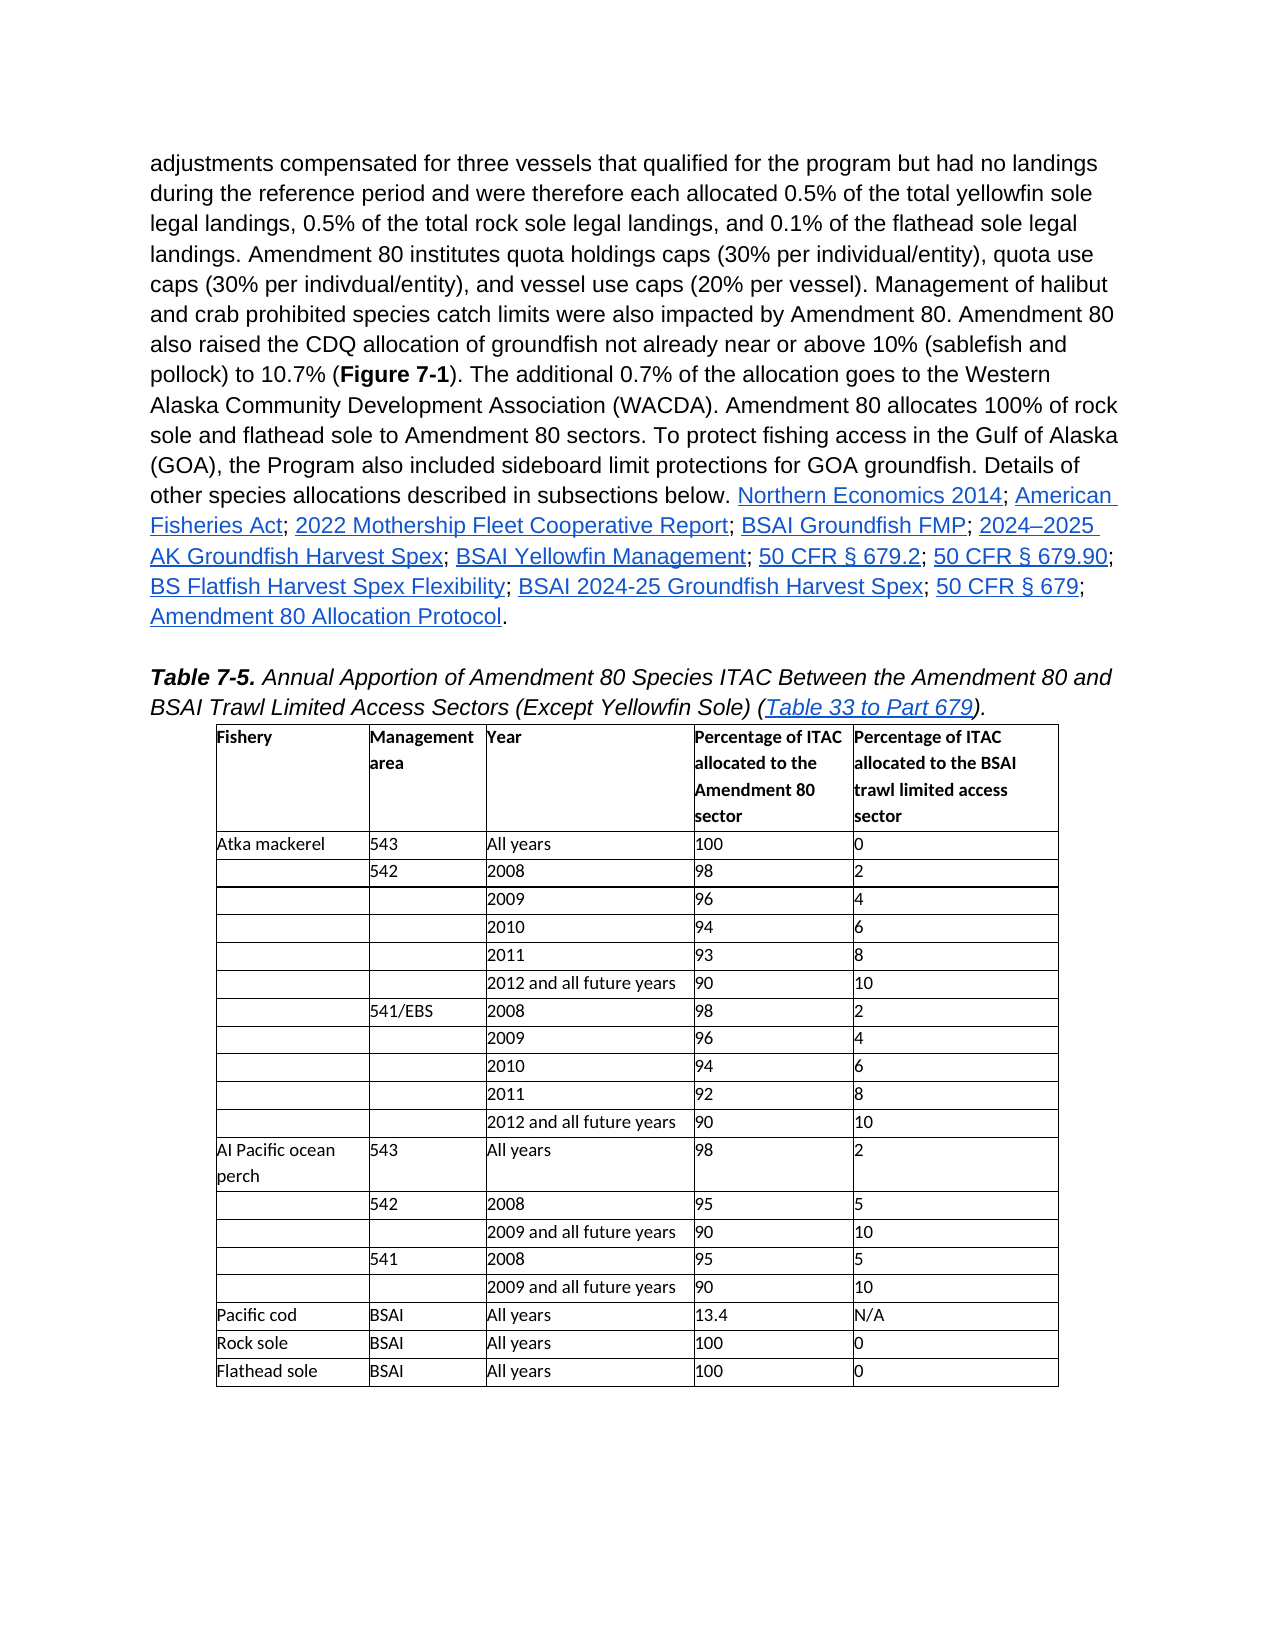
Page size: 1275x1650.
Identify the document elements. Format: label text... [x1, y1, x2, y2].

table_cell BSAI [370, 1331, 486, 1358]
table_header Percentage of ITAC allocated to the Amendment 80 sector [695, 725, 853, 831]
table_cell All years [487, 1359, 694, 1386]
table_cell All years [487, 832, 694, 859]
table_cell [217, 971, 369, 998]
table_cell 2012 and all future years [487, 1110, 694, 1137]
table_cell Pacific cod [217, 1303, 369, 1330]
table_cell [217, 860, 369, 886]
table_header Percentage of ITAC allocated to the BSAI trawl limited access sector [854, 725, 1058, 831]
table_cell 90 [695, 1220, 853, 1247]
table_cell Atka mackerel [217, 832, 369, 859]
table_cell 10 [854, 1220, 1058, 1247]
table_cell 10 [854, 1110, 1058, 1137]
table_cell 2009 and all future years [487, 1275, 694, 1302]
table_cell N/A [854, 1303, 1058, 1330]
table_cell [217, 1275, 369, 1302]
table_cell 93 [695, 943, 853, 970]
table_cell [217, 1192, 369, 1219]
table_cell 2008 [487, 1192, 694, 1219]
table_cell [217, 888, 369, 914]
table_cell 94 [695, 1054, 853, 1081]
table_cell [217, 1027, 369, 1053]
table_cell [217, 1082, 369, 1109]
table_cell 2 [854, 860, 1058, 886]
table_cell 6 [854, 1054, 1058, 1081]
table_cell [217, 1110, 369, 1137]
table_cell 10 [854, 1275, 1058, 1302]
table_cell Flathead sole [217, 1359, 369, 1386]
table_cell All years [487, 1331, 694, 1358]
table_cell [370, 915, 486, 942]
table_cell 98 [695, 999, 853, 1026]
table_cell 4 [854, 1027, 1058, 1053]
table_cell 0 [854, 1331, 1058, 1358]
table_cell 90 [695, 1275, 853, 1302]
table_cell 2010 [487, 915, 694, 942]
table_cell 541 [370, 1248, 486, 1274]
table_cell [370, 1082, 486, 1109]
table_cell 2010 [487, 1054, 694, 1081]
table_cell 2009 and all future years [487, 1220, 694, 1247]
table_cell 543 [370, 1138, 486, 1191]
table_cell [217, 1248, 369, 1274]
table_cell 98 [695, 860, 853, 886]
table_cell 100 [695, 832, 853, 859]
table_cell [370, 1110, 486, 1137]
table_cell 4 [854, 888, 1058, 914]
table_cell 541/EBS [370, 999, 486, 1026]
table_cell 8 [854, 1082, 1058, 1109]
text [150, 150, 1125, 629]
table_cell 98 [695, 1138, 853, 1191]
table_cell BSAI [370, 1303, 486, 1330]
table_cell 0 [854, 832, 1058, 859]
text Table 7-5. Annual Apportion of Amendment 80 Species ITAC Between the Amendment 80 and BSAI Trawl Limited Access Sectors (Except Yellowfin Sole) (Table 33 to Part 679). [150, 663, 1125, 720]
table_cell [217, 1054, 369, 1081]
table_cell All years [487, 1138, 694, 1191]
table_cell 542 [370, 1192, 486, 1219]
table_cell 13.4 [695, 1303, 853, 1330]
table_cell 95 [695, 1192, 853, 1219]
table_cell 96 [695, 1027, 853, 1053]
table_cell 2008 [487, 999, 694, 1026]
table_cell [370, 1220, 486, 1247]
table_cell AI Pacific ocean perch [217, 1138, 369, 1191]
table_cell 2011 [487, 943, 694, 970]
table_cell 2 [854, 999, 1058, 1026]
table_cell [217, 943, 369, 970]
table_cell 100 [695, 1359, 853, 1386]
table_cell 6 [854, 915, 1058, 942]
table_header Management area [370, 725, 486, 831]
table_cell 5 [854, 1192, 1058, 1219]
table_cell 96 [695, 888, 853, 914]
table_cell BSAI [370, 1359, 486, 1386]
table_cell 5 [854, 1248, 1058, 1274]
table_cell 2008 [487, 1248, 694, 1274]
table_cell [370, 1054, 486, 1081]
table_cell 2012 and all future years [487, 971, 694, 998]
table_cell 2009 [487, 1027, 694, 1053]
table_cell 90 [695, 1110, 853, 1137]
table_cell 92 [695, 1082, 853, 1109]
table_header Year [487, 725, 694, 831]
table_cell [370, 1275, 486, 1302]
table_cell 10 [854, 971, 1058, 998]
table_cell [370, 888, 486, 914]
table_cell 2009 [487, 888, 694, 914]
table_cell 0 [854, 1359, 1058, 1386]
table_cell Rock sole [217, 1331, 369, 1358]
table_cell 2011 [487, 1082, 694, 1109]
table_cell [217, 999, 369, 1026]
table_cell [370, 971, 486, 998]
table_cell 542 [370, 860, 486, 886]
table_cell 2 [854, 1138, 1058, 1191]
table_cell 100 [695, 1331, 853, 1358]
table_cell [370, 1027, 486, 1053]
table_cell 94 [695, 915, 853, 942]
table_cell [217, 915, 369, 942]
table_cell All years [487, 1303, 694, 1330]
table_cell [217, 1220, 369, 1247]
table_cell 2008 [487, 860, 694, 886]
table_cell 90 [695, 971, 853, 998]
table_cell [370, 943, 486, 970]
table_cell 8 [854, 943, 1058, 970]
table_header Fishery [217, 725, 369, 831]
table_cell 543 [370, 832, 486, 859]
table_cell 95 [695, 1248, 853, 1274]
